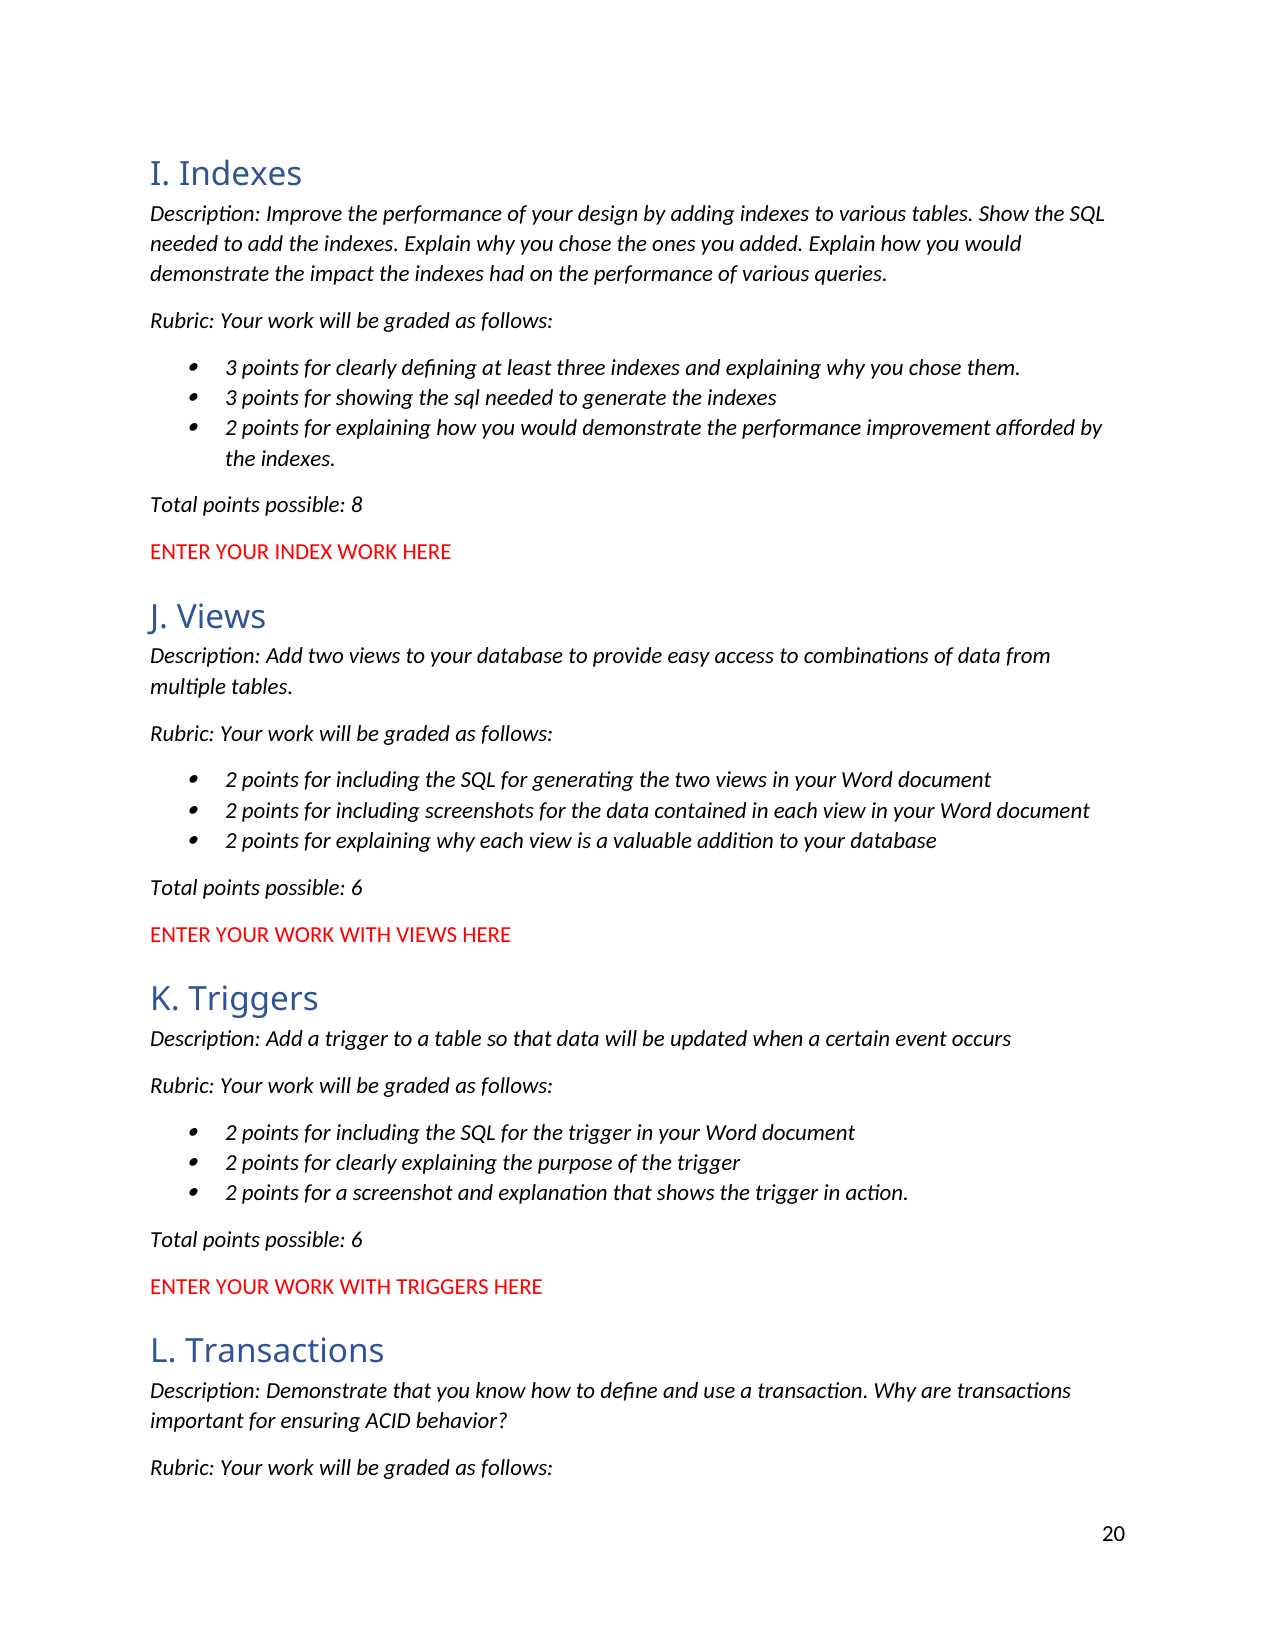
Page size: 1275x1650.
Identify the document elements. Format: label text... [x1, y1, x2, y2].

text Description: Add a trigger to a table so that data will be updated when a certain event occurs [150, 1024, 1125, 1052]
text Description: Improve the performance of your design by adding indexes to various tables. Show the SQL needed to add the indexes. Explain why you chose the ones you added. Explain how you would demonstrate the impact the indexes had on the performance of various queries. [150, 199, 1125, 287]
text Total points possible: 6 [150, 873, 1125, 901]
subtitle J. Views [150, 593, 1125, 638]
text Total points possible: 8 [150, 491, 1125, 519]
list 2 points for a screenshot and explanation that shows the trigger in action. [187, 1178, 1125, 1206]
text Rubric: Your work will be graded as follows: [150, 719, 1125, 747]
list 2 points for clearly explaining the purpose of the trigger [187, 1148, 1125, 1176]
list 2 points for including the SQL for the trigger in your Word document [187, 1118, 1125, 1146]
text ENTER YOUR WORK WITH TRIGGERS HERE [150, 1272, 1125, 1300]
list 2 points for explaining why each view is a valuable addition to your database [187, 826, 1125, 854]
text Total points possible: 6 [150, 1225, 1125, 1253]
subtitle I. Indexes [150, 150, 1125, 195]
list 3 points for clearly defining at least three indexes and explaining why you chose them. [187, 353, 1125, 381]
text Description: Demonstrate that you know how to define and use a transaction. Why are transactions important for ensuring ACID behavior? [150, 1376, 1125, 1434]
text ENTER YOUR WORK WITH VIEWS HERE [150, 920, 1125, 948]
text Rubric: Your work will be graded as follows: [150, 1453, 1125, 1481]
subtitle K. Triggers [150, 975, 1125, 1020]
list 2 points for including the SQL for generating the two views in your Word document [187, 766, 1125, 794]
list 3 points for showing the sql needed to generate the indexes [187, 383, 1125, 411]
text Rubric: Your work will be graded as follows: [150, 1071, 1125, 1099]
text Rubric: Your work will be graded as follows: [150, 306, 1125, 334]
text ENTER YOUR INDEX WORK HERE [150, 537, 1125, 566]
text Description: Add two views to your database to provide easy access to combinations of data from multiple tables. [150, 642, 1125, 700]
list 2 points for explaining how you would demonstrate the performance improvement afforded by the indexes. [187, 413, 1125, 472]
subtitle L. Transactions [150, 1327, 1125, 1372]
list 2 points for including screenshots for the data contained in each view in your Word document [187, 796, 1125, 824]
